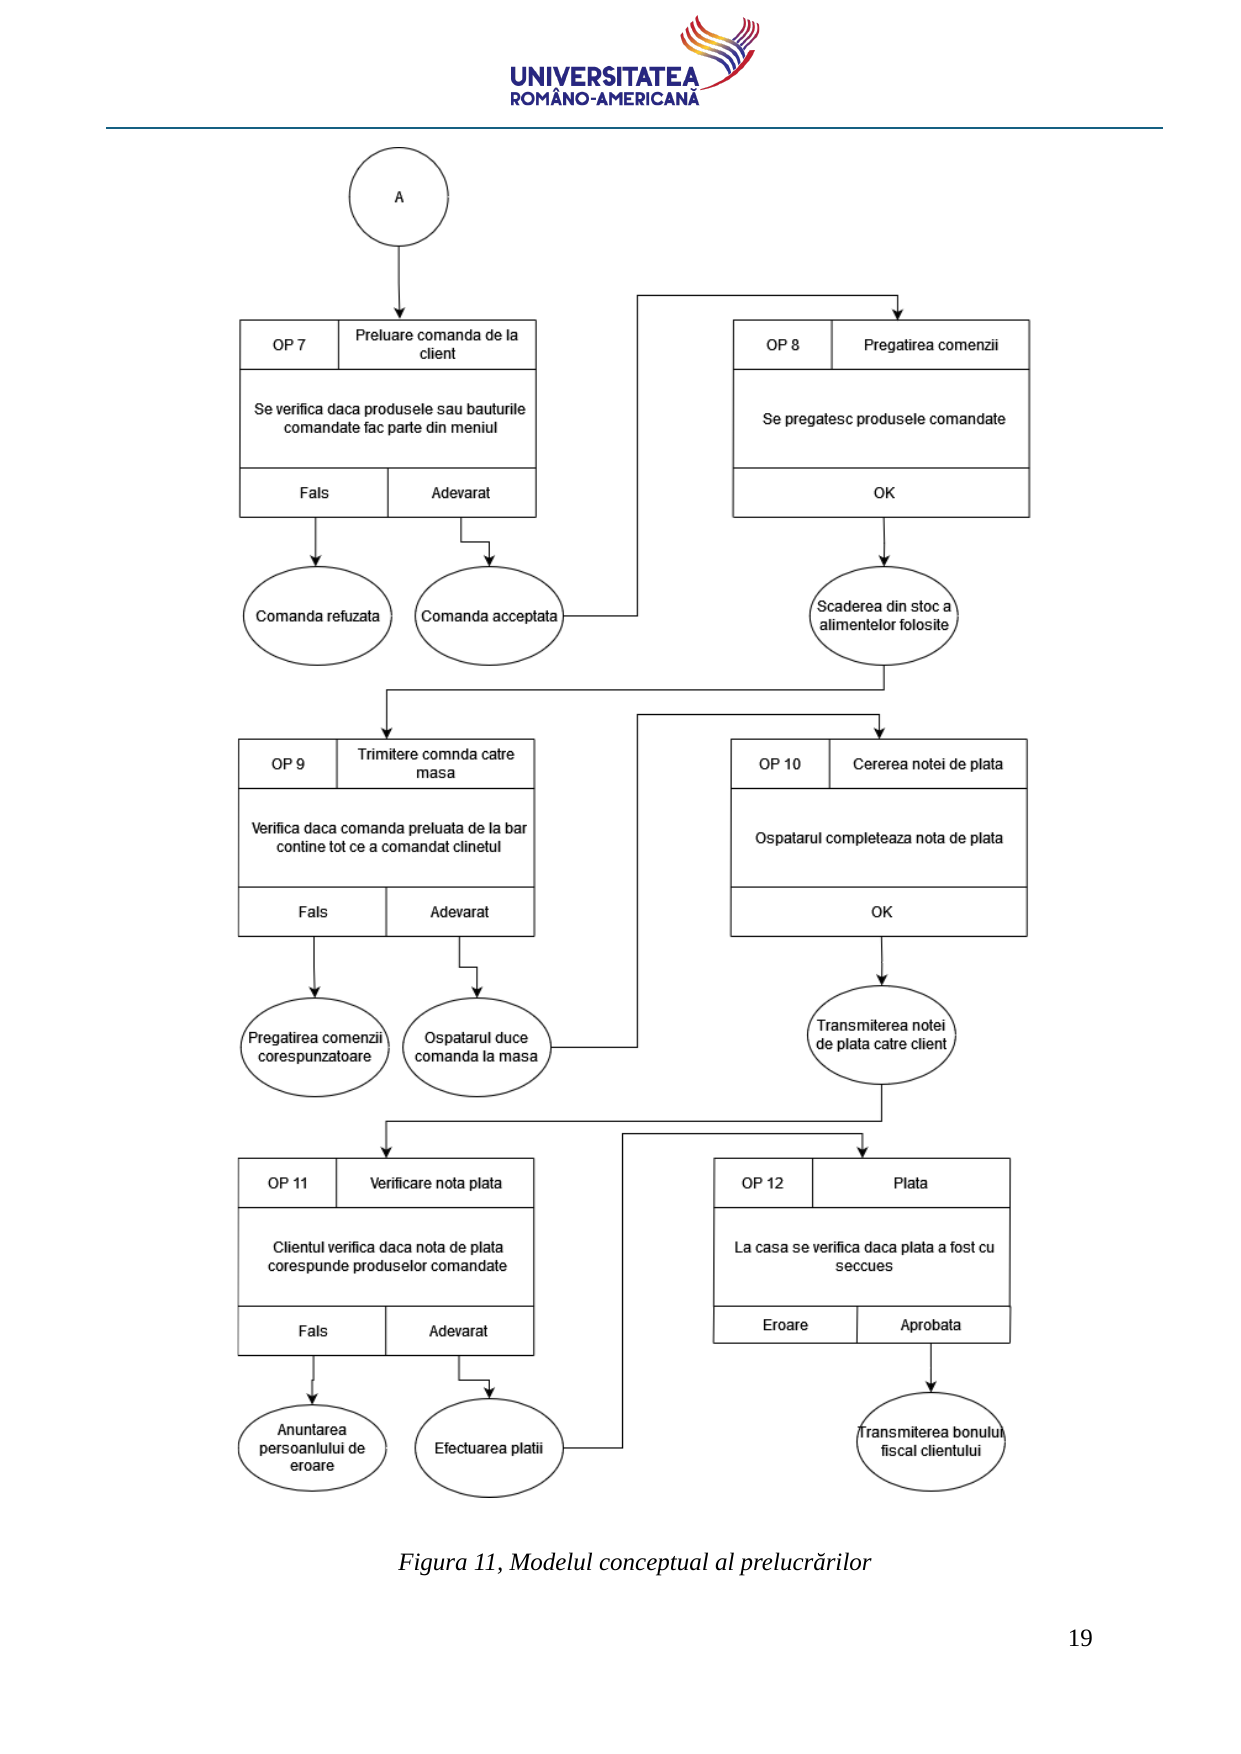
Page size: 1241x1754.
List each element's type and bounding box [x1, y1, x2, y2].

picture [237, 147, 1033, 1498]
picture [507, 12, 763, 109]
